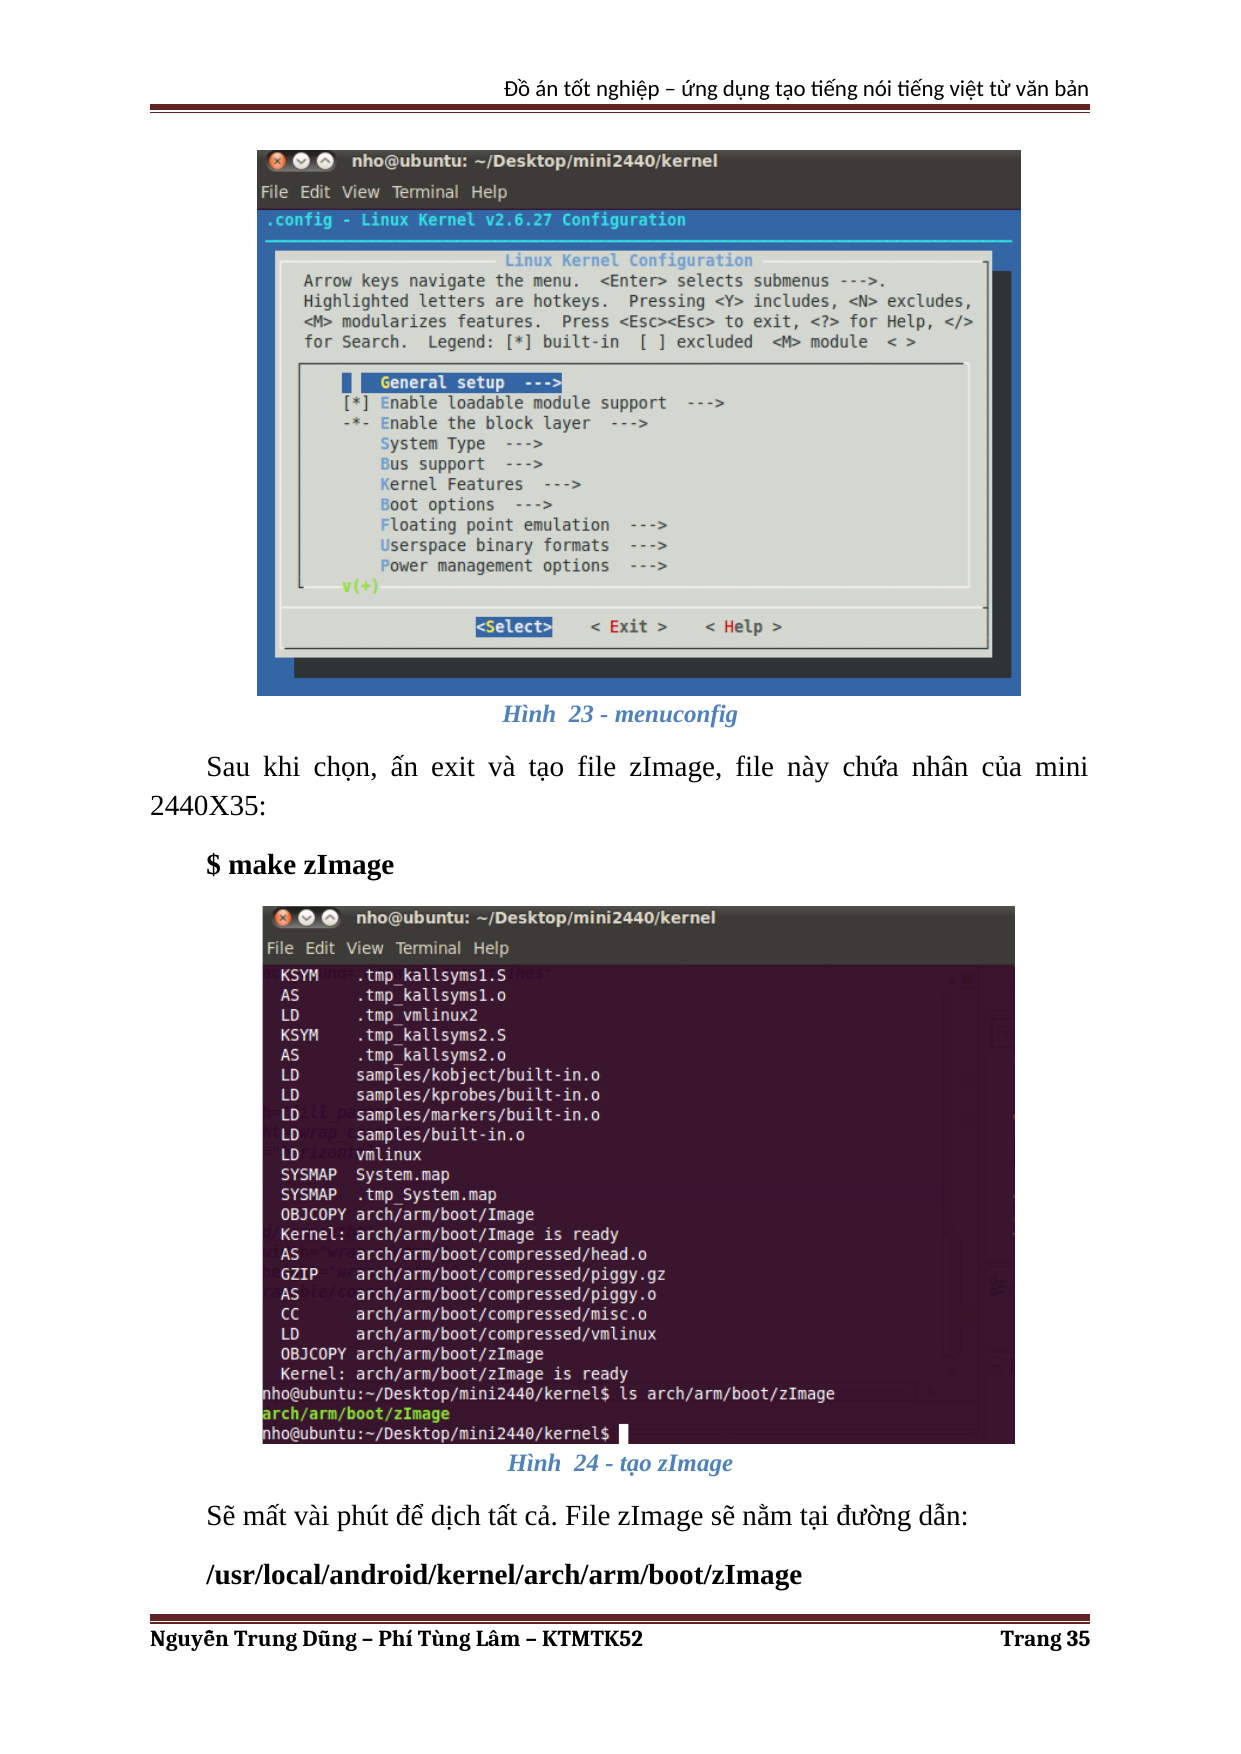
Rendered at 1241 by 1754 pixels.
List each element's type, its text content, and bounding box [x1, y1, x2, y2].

text Sau khi chọn, ấn exit và tạo file zImage, file này chứa nhân của mini 2440X35: [150, 749, 1090, 821]
text Hình 24 - tạo zImage [150, 1448, 1090, 1477]
text /usr/local/android/kernel/arch/arm/boot/zImage [150, 1557, 1090, 1591]
text Hình 23 - menuconfig [150, 699, 1090, 728]
picture [257, 150, 1021, 696]
picture [262, 906, 1015, 1444]
text $ make zImage [150, 847, 1090, 881]
text Sẽ mất vài phút để dịch tất cả. File zImage sẽ nằm tại đường dẫn: [150, 1498, 1090, 1531]
